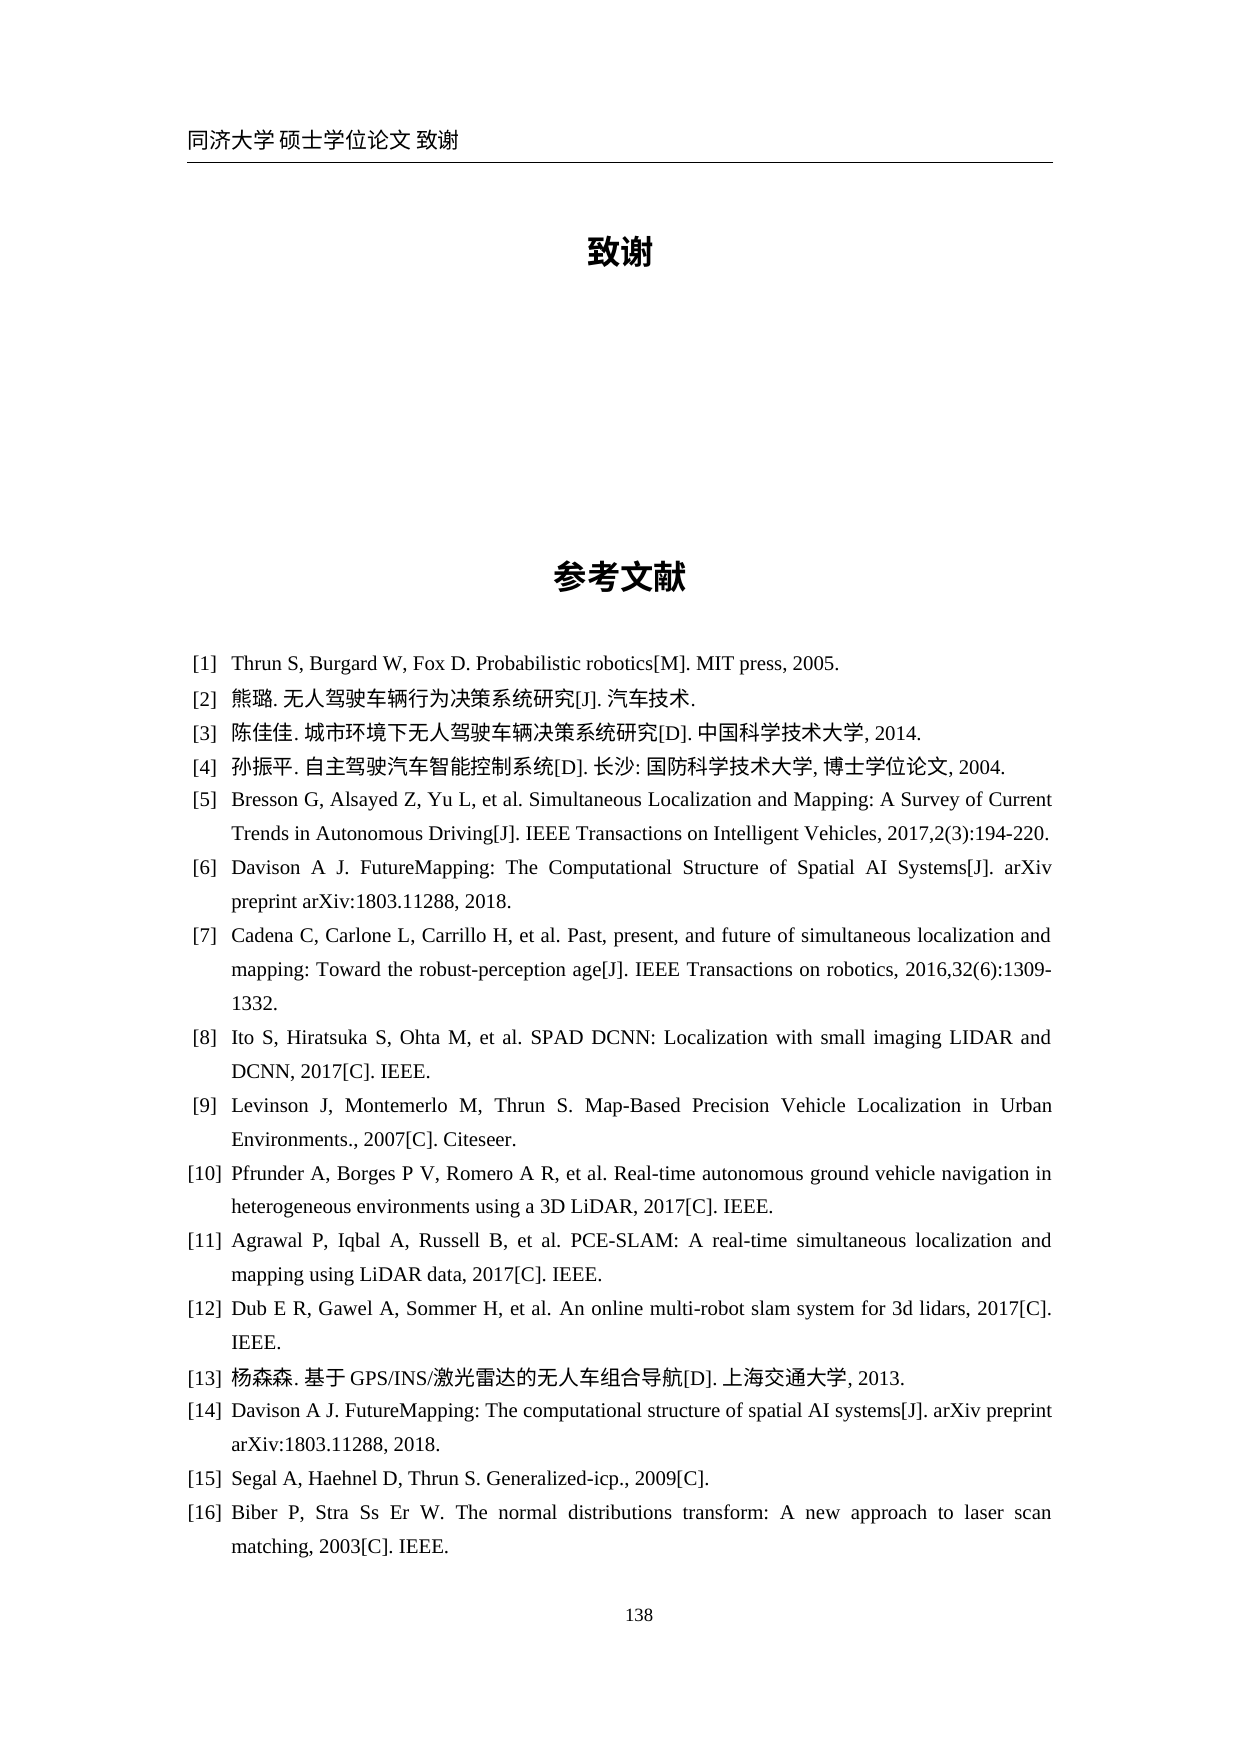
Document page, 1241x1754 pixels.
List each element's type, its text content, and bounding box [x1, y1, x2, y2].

title 致谢 [187, 216, 1053, 283]
text [14] Davison A J. FutureMapping: The computational structure of spatial AI systems[J]. arXiv preprint arXiv:1803.11288, 2018. [187, 1393, 1053, 1461]
text [3] 陈佳佳. 城市环境下无人驾驶车辆决策系统研究[D]. 中国科学技术大学, 2014. [187, 714, 1053, 748]
text [11] Agrawal P, Iqbal A, Russell B, et al. PCE-SLAM: A real-time simultaneous localization and mapping using LiDAR data, 2017[C]. IEEE. [187, 1223, 1053, 1291]
text [16] Biber P, Stra Ss Er W. The normal distributions transform: A new approach to laser scan matching, 2003[C]. IEEE. [187, 1495, 1053, 1563]
text [15] Segal A, Haehnel D, Thrun S. Generalized-icp., 2009[C]. [187, 1461, 1053, 1495]
text [1] Thrun S, Burgard W, Fox D. Probabilistic robotics[M]. MIT press, 2005. [187, 646, 1053, 680]
text [10] Pfrunder A, Borges P V, Romero A R, et al. Real-time autonomous ground vehicle navigation in heterogeneous environments using a 3D LiDAR, 2017[C]. IEEE. [187, 1156, 1053, 1223]
text [4] 孙振平. 自主驾驶汽车智能控制系统[D]. 长沙: 国防科学技术大学, 博士学位论文, 2004. [187, 748, 1053, 782]
text [5] Bresson G, Alsayed Z, Yu L, et al. Simultaneous Localization and Mapping: A Survey of Current Trends in Autonomous Driving[J]. IEEE Transactions on Intelligent Vehicles, 2017,2(3):194-220. [187, 782, 1053, 850]
text [12] Dub E R, Gawel A, Sommer H, et al. An online multi-robot slam system for 3d lidars, 2017[C]. IEEE. [187, 1291, 1053, 1359]
text [6] Davison A J. FutureMapping: The Computational Structure of Spatial AI Systems[J]. arXiv preprint arXiv:1803.11288, 2018. [187, 850, 1053, 918]
title 参考文献 [187, 541, 1053, 609]
text [8] Ito S, Hiratsuka S, Ohta M, et al. SPAD DCNN: Localization with small imaging LIDAR and DCNN, 2017[C]. IEEE. [187, 1020, 1053, 1088]
text [13] 杨森森. 基于GPS/INS/激光雷达的无人车组合导航[D]. 上海交通大学, 2013. [187, 1359, 1053, 1393]
text [9] Levinson J, Montemerlo M, Thrun S. Map-Based Precision Vehicle Localization in Urban Environments., 2007[C]. Citeseer. [187, 1088, 1053, 1156]
text [7] Cadena C, Carlone L, Carrillo H, et al. Past, present, and future of simultaneous localization and mapping: Toward the robust-perception age[J]. IEEE Transactions on robotics, 2016,32(6):1309-1332. [187, 918, 1053, 1020]
text [2] 熊璐. 无人驾驶车辆行为决策系统研究[J]. 汽车技术. [187, 680, 1053, 714]
